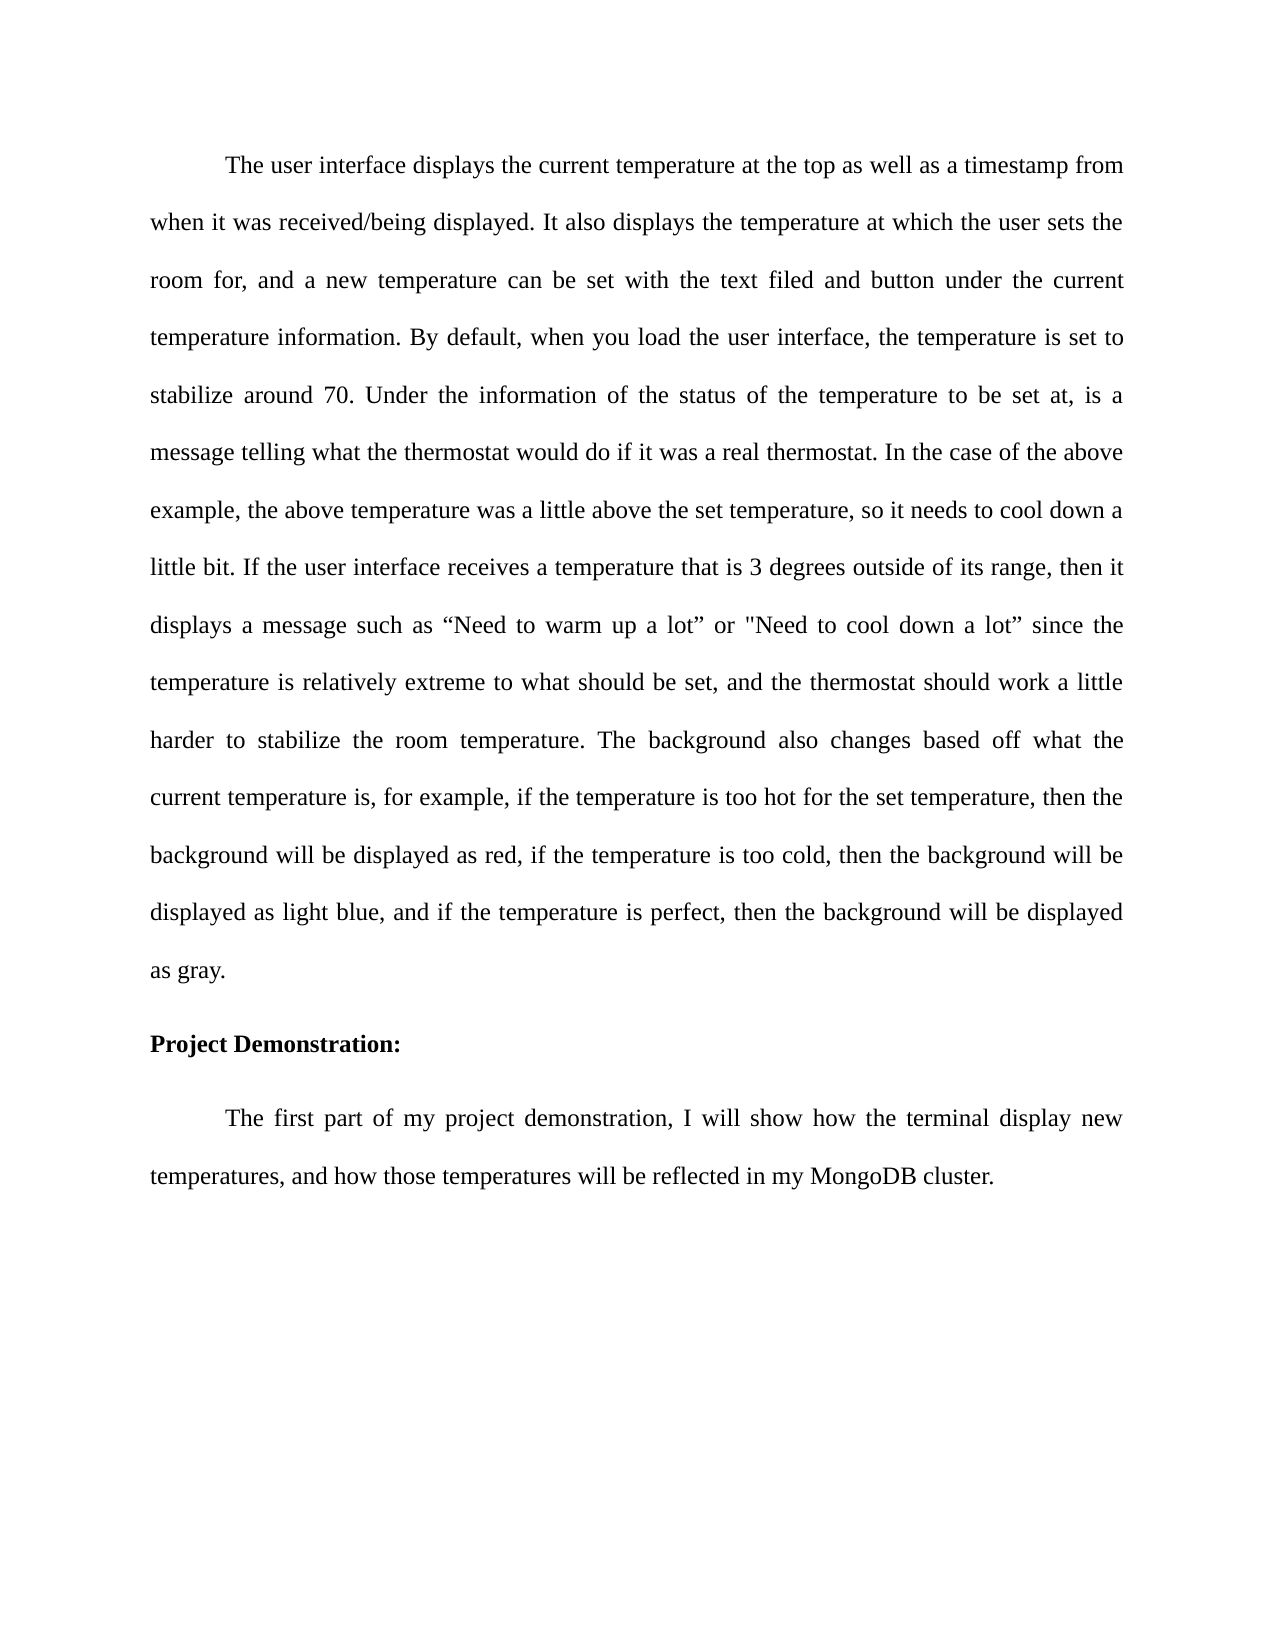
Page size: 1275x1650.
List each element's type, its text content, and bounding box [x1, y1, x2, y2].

text Project Demonstration: [150, 1029, 1125, 1058]
text The first part of my project demonstration, I will show how the terminal display new temperatures, and how those temperatures will be reflected in my MongoDB cluster. [150, 1103, 1125, 1189]
text The user interface displays the current temperature at the top as well as a timestamp from when it was received/being displayed. It also displays the temperature at which the user sets the room for, and a new temperature can be set with the text filed and button under the current temperature information. By default, when you load the user interface, the temperature is set to stabilize around 70. Under the information of the status of the temperature to be set at, is a message telling what the thermostat would do if it was a real thermostat. In the case of the above example, the above temperature was a little above the set temperature, so it needs to cool down a little bit. If the user interface receives a temperature that is 3 degrees outside of its range, then it displays a message such as “Need to warm up a lot” or "Need to cool down a lot” since the temperature is relatively extreme to what should be set, and the thermostat should work a little harder to stabilize the room temperature. The background also changes based off what the current temperature is, for example, if the temperature is too hot for the set temperature, then the background will be displayed as red, if the temperature is too cold, then the background will be displayed as light blue, and if the temperature is perfect, then the background will be displayed as gray. [150, 150, 1125, 984]
